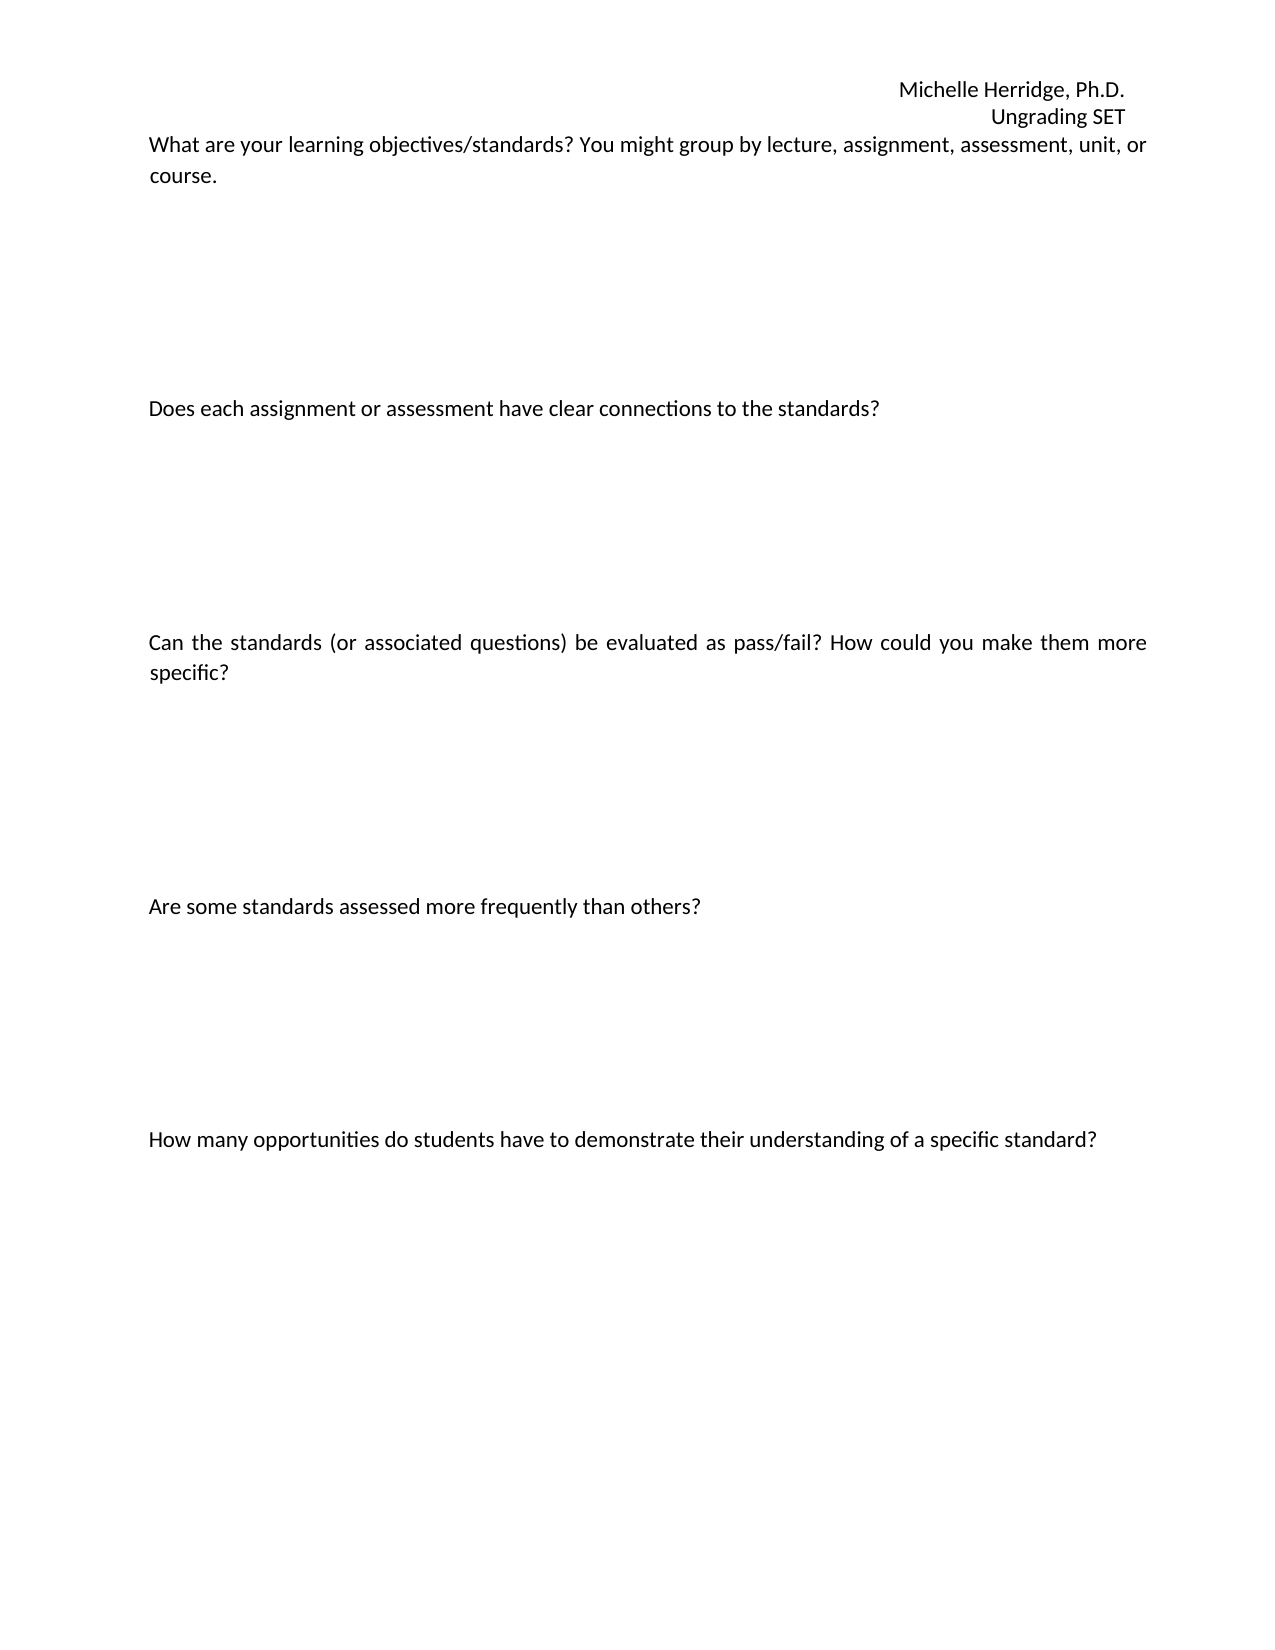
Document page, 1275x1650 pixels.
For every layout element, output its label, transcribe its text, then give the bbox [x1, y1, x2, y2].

text How many opportunities do students have to demonstrate their understanding of a specific standard? [148, 1126, 1149, 1153]
text What are your learning objectives/standards? You might group by lecture, assignment, assessment, unit, or course. [148, 131, 1149, 189]
text Does each assignment or assessment have clear connections to the standards? [148, 394, 1149, 422]
text Can the standards (or associated questions) be evaluated as pass/fail? How could you make them more specific? [148, 628, 1149, 686]
text Are some standards assessed more frequently than others? [148, 892, 1149, 920]
